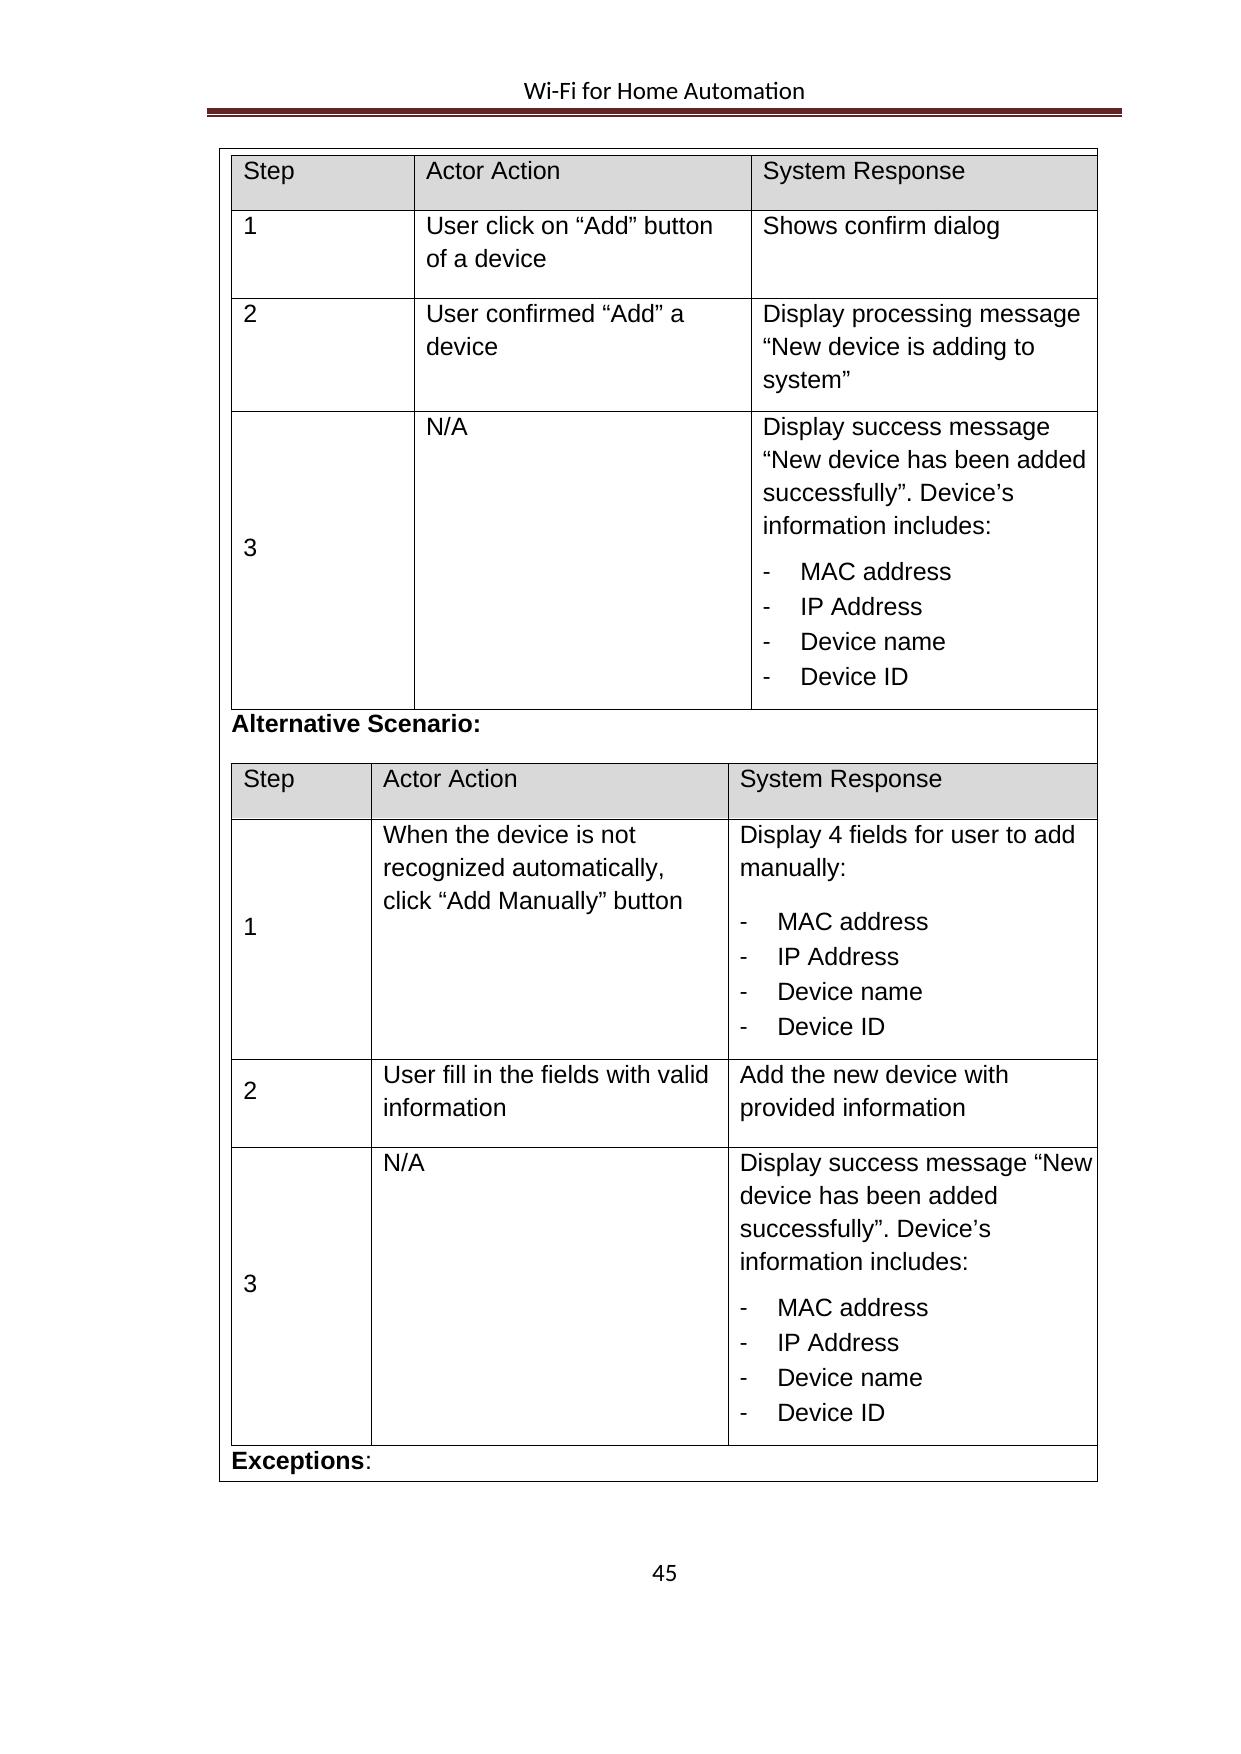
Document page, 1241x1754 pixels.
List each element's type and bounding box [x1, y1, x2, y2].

table_cell [220, 149, 1097, 1481]
